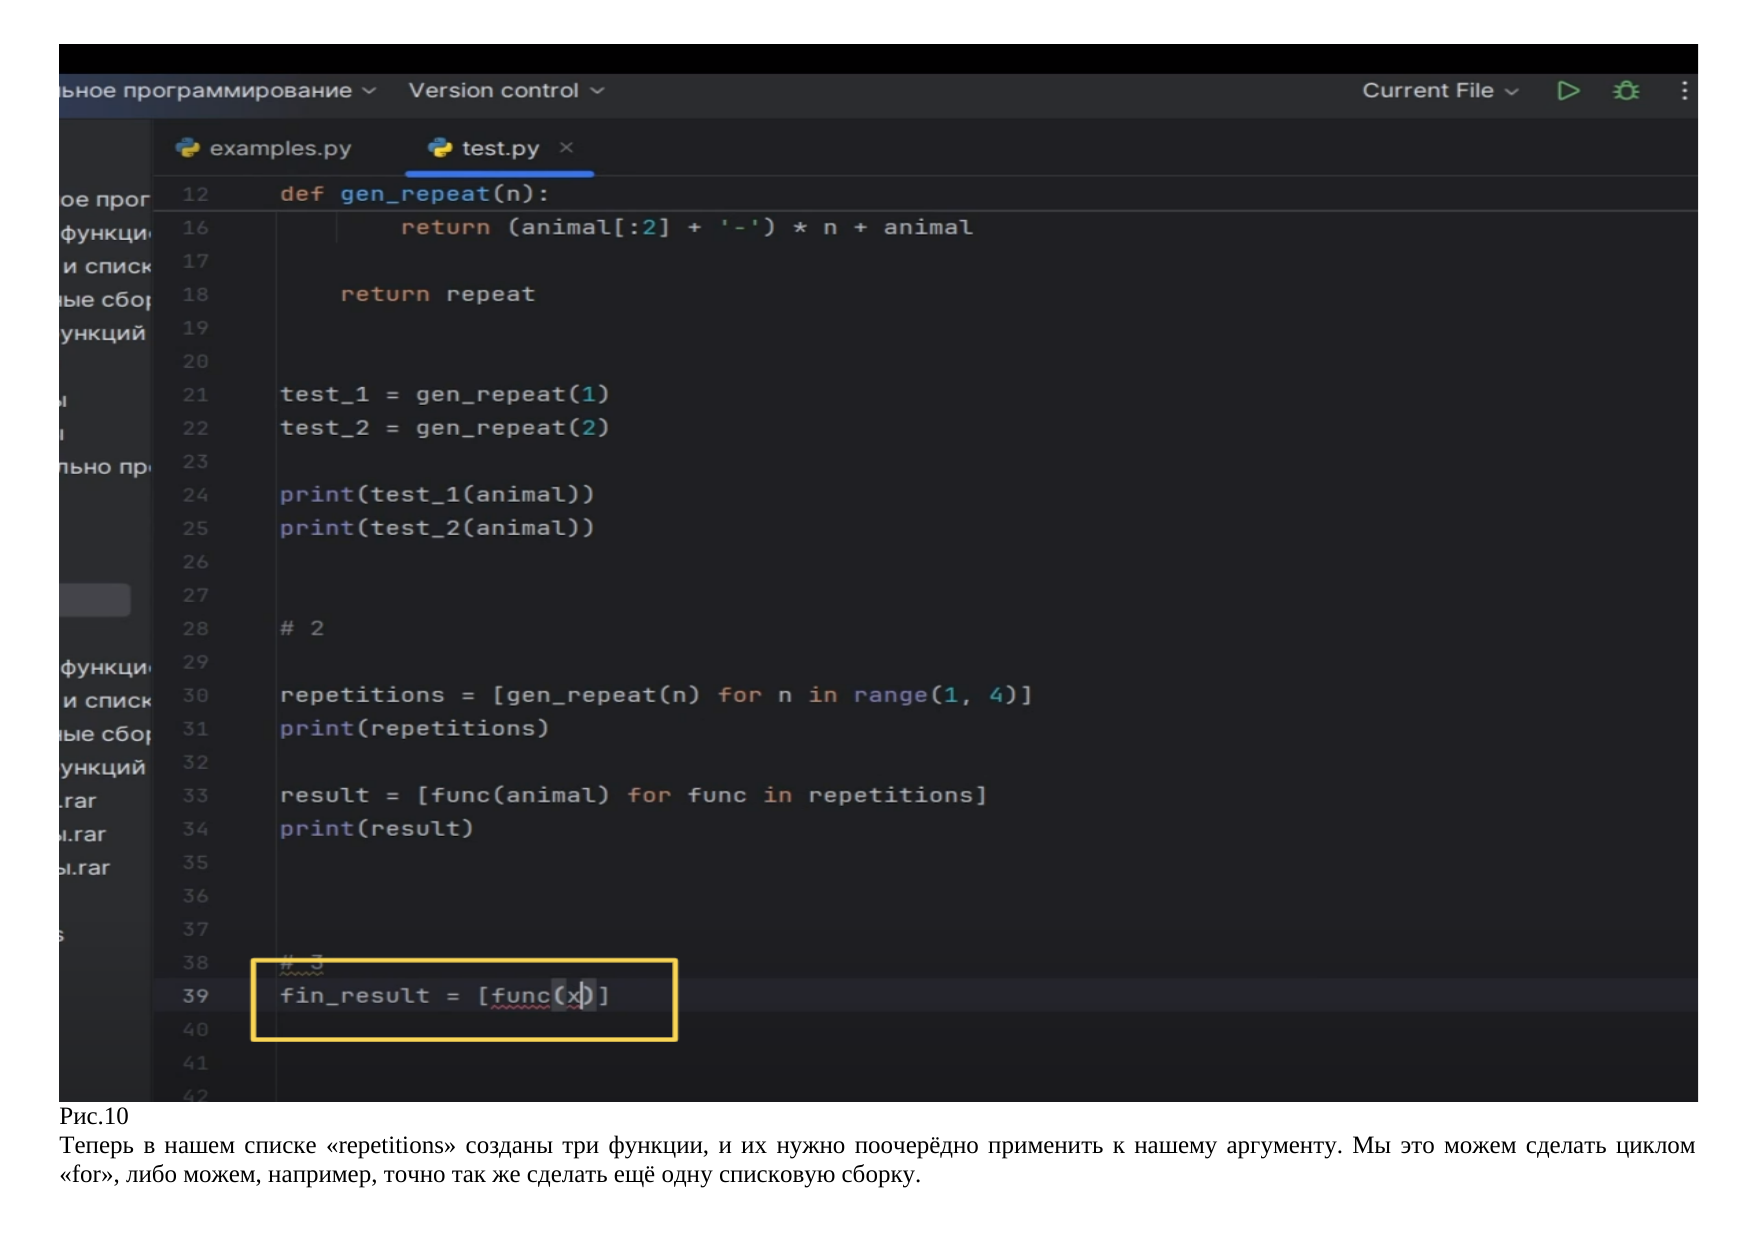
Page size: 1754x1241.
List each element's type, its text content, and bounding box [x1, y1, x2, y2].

text Теперь в нашем списке «repetitions» созданы три функции, и их нужно поочерёдно применить к нашему аргументу. Мы это можем сделать циклом «for», либо можем, например, точно так же сделать ещё одну списковую сборку. [59, 1130, 1698, 1188]
text Рис.10 [59, 1102, 1698, 1130]
picture [59, 44, 1699, 1102]
